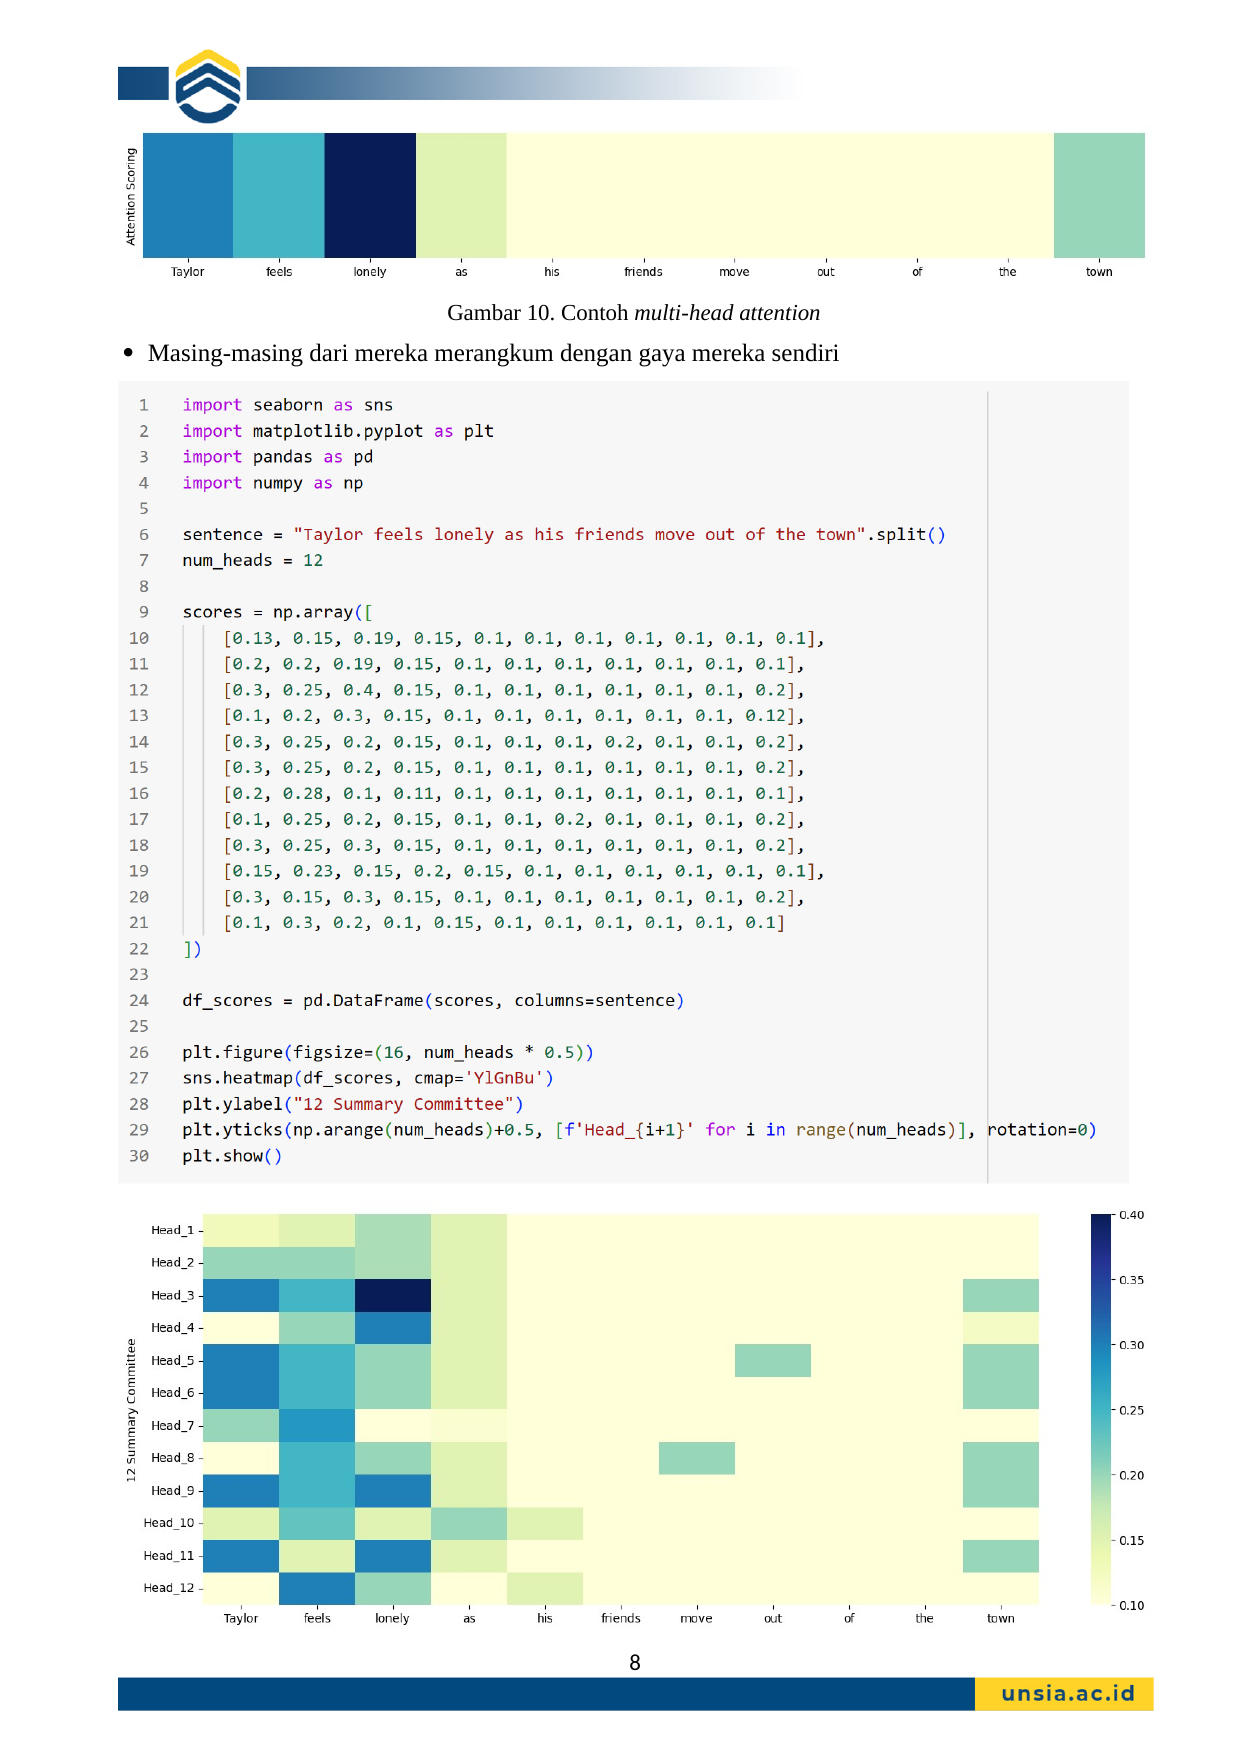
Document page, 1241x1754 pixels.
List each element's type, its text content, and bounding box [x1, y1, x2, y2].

text Gambar 10. Contoh multi-head attention [118, 299, 1152, 325]
list Masing-masing dari mereka merangkum dengan gaya mereka sendiri [124, 338, 1152, 367]
picture [118, 1676, 1154, 1711]
picture [118, 44, 1154, 285]
picture [118, 381, 1130, 1188]
picture [118, 1201, 1152, 1633]
